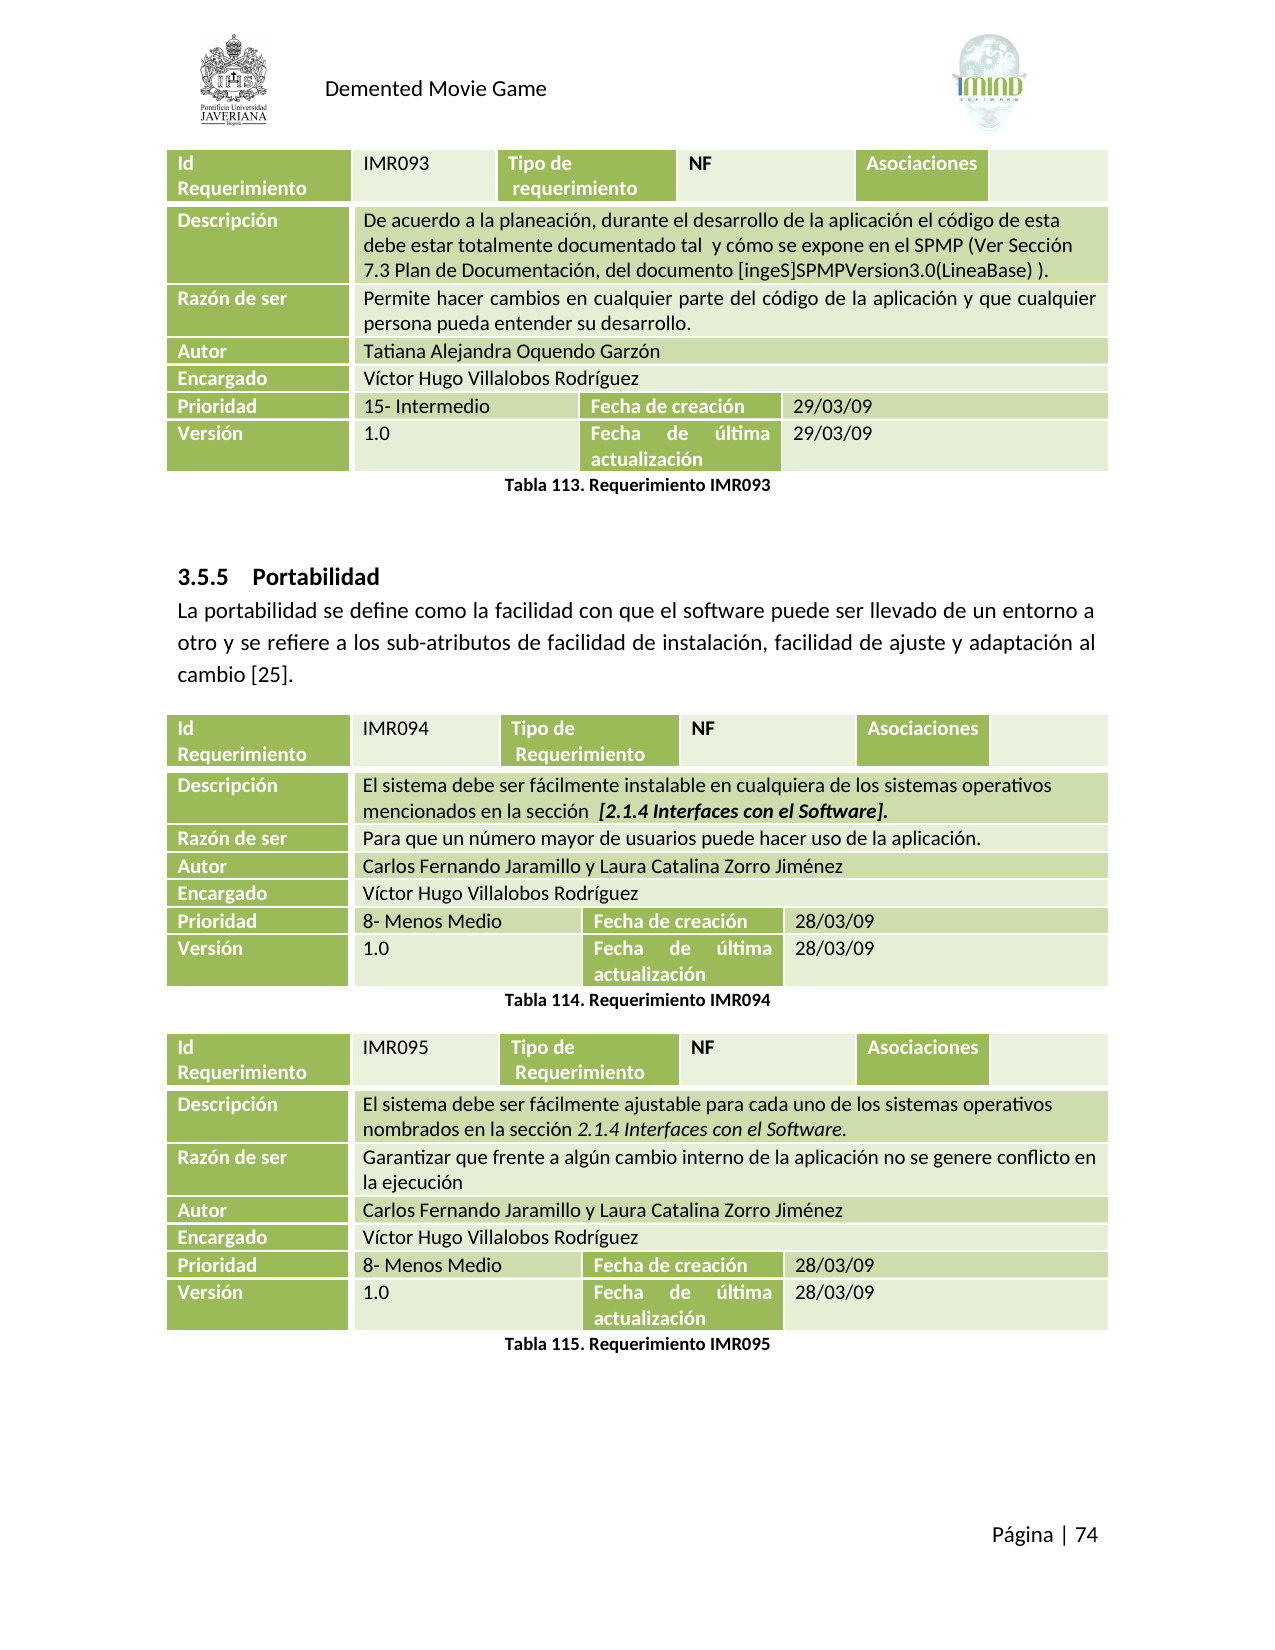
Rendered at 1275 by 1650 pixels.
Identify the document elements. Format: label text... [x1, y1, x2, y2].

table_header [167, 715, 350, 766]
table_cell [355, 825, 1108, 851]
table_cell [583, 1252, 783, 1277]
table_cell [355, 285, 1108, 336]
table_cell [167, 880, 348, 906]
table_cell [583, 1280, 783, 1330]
text Tabla 114. Requerimiento IMR094 [177, 988, 1098, 1011]
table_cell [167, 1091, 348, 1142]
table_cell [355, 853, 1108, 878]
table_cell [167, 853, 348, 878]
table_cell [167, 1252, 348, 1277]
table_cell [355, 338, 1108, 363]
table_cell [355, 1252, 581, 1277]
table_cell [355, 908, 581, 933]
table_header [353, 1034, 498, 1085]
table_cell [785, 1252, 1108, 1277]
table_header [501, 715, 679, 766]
text La portabilidad se define como la facilidad con que el software puede ser llevado de un entorno a otro y se refiere a los sub-atributos de facilidad de instalación, facilidad de ajuste y adaptación al cambio [25]. [177, 596, 1098, 688]
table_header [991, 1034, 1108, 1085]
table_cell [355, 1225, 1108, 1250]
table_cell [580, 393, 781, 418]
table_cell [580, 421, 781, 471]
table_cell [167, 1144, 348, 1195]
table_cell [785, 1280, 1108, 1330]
picture [200, 34, 267, 126]
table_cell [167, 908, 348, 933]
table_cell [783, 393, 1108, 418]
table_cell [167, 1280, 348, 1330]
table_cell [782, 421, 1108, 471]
text Tabla 115. Requerimiento IMR095 [177, 1333, 1098, 1355]
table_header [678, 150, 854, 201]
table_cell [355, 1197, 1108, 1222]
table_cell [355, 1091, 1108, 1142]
text Tabla 113. Requerimiento IMR093 [177, 474, 1098, 496]
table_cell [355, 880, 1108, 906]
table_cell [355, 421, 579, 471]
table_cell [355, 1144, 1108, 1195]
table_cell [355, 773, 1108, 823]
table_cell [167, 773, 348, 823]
subtitle Portabilidad [177, 561, 1098, 591]
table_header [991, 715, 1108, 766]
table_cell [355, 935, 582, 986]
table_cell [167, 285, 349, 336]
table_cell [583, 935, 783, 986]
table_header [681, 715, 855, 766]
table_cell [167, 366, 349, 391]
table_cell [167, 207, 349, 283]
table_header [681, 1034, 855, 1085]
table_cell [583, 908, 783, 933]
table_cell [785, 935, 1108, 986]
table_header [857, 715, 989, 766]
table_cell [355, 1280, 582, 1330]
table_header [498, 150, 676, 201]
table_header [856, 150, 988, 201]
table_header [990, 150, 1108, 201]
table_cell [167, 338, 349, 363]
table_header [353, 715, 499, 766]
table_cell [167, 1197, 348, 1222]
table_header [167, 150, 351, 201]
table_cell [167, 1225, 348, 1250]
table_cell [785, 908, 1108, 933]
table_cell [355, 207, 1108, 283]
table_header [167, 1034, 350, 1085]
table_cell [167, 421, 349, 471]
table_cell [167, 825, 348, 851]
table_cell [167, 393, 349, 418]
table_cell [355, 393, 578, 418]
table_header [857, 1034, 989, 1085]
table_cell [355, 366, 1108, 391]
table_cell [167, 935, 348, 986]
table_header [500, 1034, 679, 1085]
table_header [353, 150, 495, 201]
picture [951, 34, 1033, 138]
